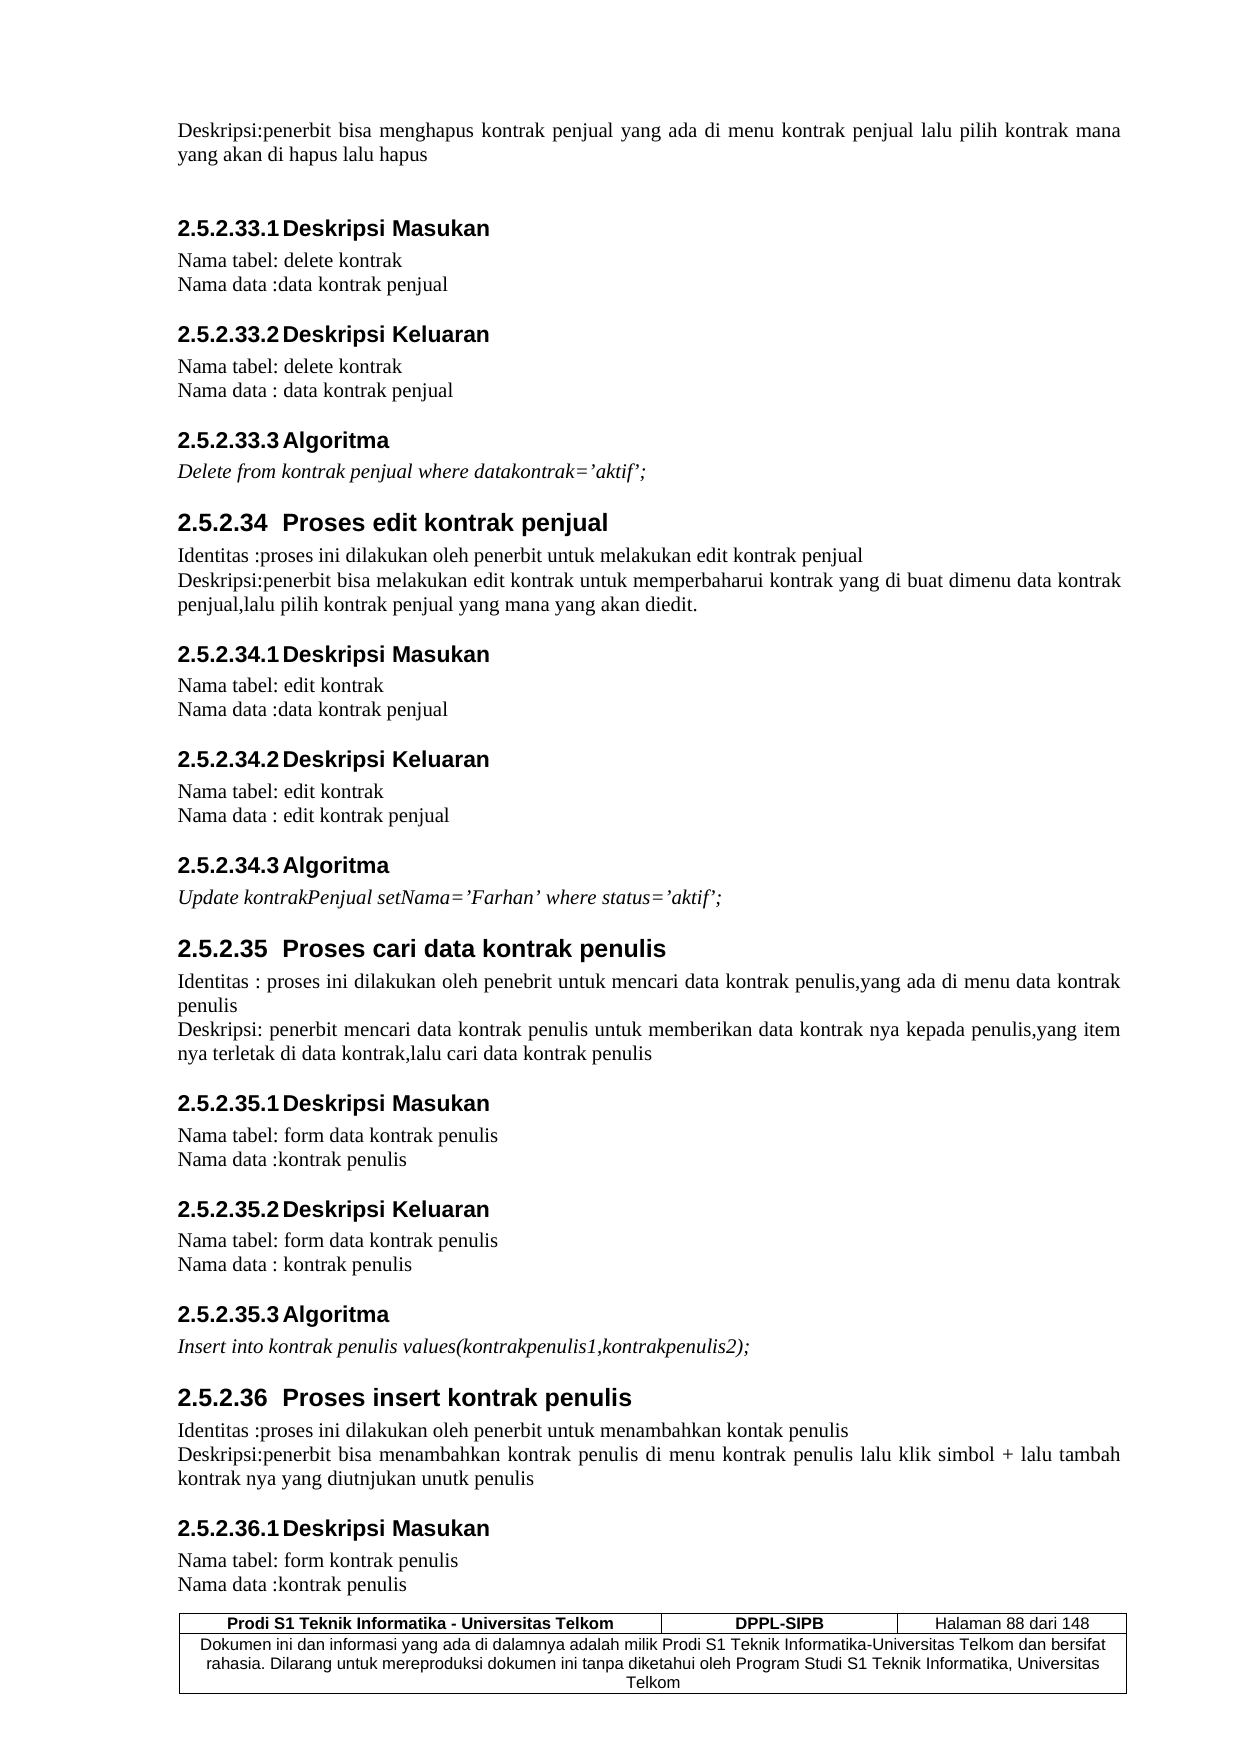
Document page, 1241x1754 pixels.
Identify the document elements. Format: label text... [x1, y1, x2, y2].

subtitle Algoritma [177, 427, 1122, 453]
text Nama data : data kontrak penjual [177, 378, 1122, 402]
text Nama tabel: form data kontrak penulis [177, 1123, 1122, 1147]
text Nama data :data kontrak penjual [177, 697, 1122, 721]
subtitle Deskripsi Masukan [177, 215, 1122, 242]
text Identitas : proses ini dilakukan oleh penebrit untuk mencari data kontrak penulis,yang ada di menu data kontrak penulis [177, 969, 1122, 1017]
subtitle Deskripsi Keluaran [177, 746, 1122, 773]
text Identitas :proses ini dilakukan oleh penerbit untuk melakukan edit kontrak penjual [177, 543, 1122, 567]
subtitle Deskripsi Masukan [177, 1090, 1122, 1116]
text Nama tabel: form data kontrak penulis [177, 1228, 1122, 1252]
text Nama data :kontrak penulis [177, 1147, 1122, 1171]
text Nama data : kontrak penulis [177, 1252, 1122, 1276]
text Deskripsi: penerbit mencari data kontrak penulis untuk memberikan data kontrak nya kepada penulis,yang item nya terletak di data kontrak,lalu cari data kontrak penulis [177, 1017, 1122, 1065]
subtitle Deskripsi Masukan [177, 641, 1122, 667]
text Nama tabel: edit kontrak [177, 779, 1122, 803]
text Nama tabel: delete kontrak [177, 354, 1122, 378]
text Deskripsi:penerbit bisa menghapus kontrak penjual yang ada di menu kontrak penjual lalu pilih kontrak mana yang akan di hapus lalu hapus [177, 118, 1122, 166]
subtitle Proses cari data kontrak penulis [177, 934, 1122, 962]
subtitle Proses insert kontrak penulis [177, 1383, 1122, 1412]
subtitle Algoritma [177, 852, 1122, 878]
text Nama tabel: form kontrak penulis [177, 1548, 1122, 1572]
subtitle Deskripsi Masukan [177, 1515, 1122, 1542]
text Update kontrakPenjual setNama=’Farhan’ where status=’aktif’; [177, 885, 1122, 909]
text Delete from kontrak penjual where datakontrak=’aktif’; [177, 459, 1122, 483]
text Nama tabel: edit kontrak [177, 673, 1122, 697]
text Insert into kontrak penulis values(kontrakpenulis1,kontrakpenulis2); [177, 1334, 1122, 1358]
subtitle Algoritma [177, 1301, 1122, 1328]
text Deskripsi:penerbit bisa menambahkan kontrak penulis di menu kontrak penulis lalu klik simbol + lalu tambah kontrak nya yang diutnjukan unutk penulis [177, 1442, 1122, 1490]
text Nama data :kontrak penulis [177, 1572, 1122, 1596]
text Nama data :data kontrak penjual [177, 272, 1122, 296]
text Deskripsi:penerbit bisa melakukan edit kontrak untuk memperbaharui kontrak yang di buat dimenu data kontrak penjual,lalu pilih kontrak penjual yang mana yang akan diedit. [177, 567, 1122, 616]
subtitle Deskripsi Keluaran [177, 321, 1122, 347]
subtitle Deskripsi Keluaran [177, 1196, 1122, 1222]
text Nama data : edit kontrak penjual [177, 803, 1122, 827]
text Identitas :proses ini dilakukan oleh penerbit untuk menambahkan kontak penulis [177, 1418, 1122, 1442]
subtitle Proses edit kontrak penjual [177, 508, 1122, 537]
text Nama tabel: delete kontrak [177, 248, 1122, 272]
